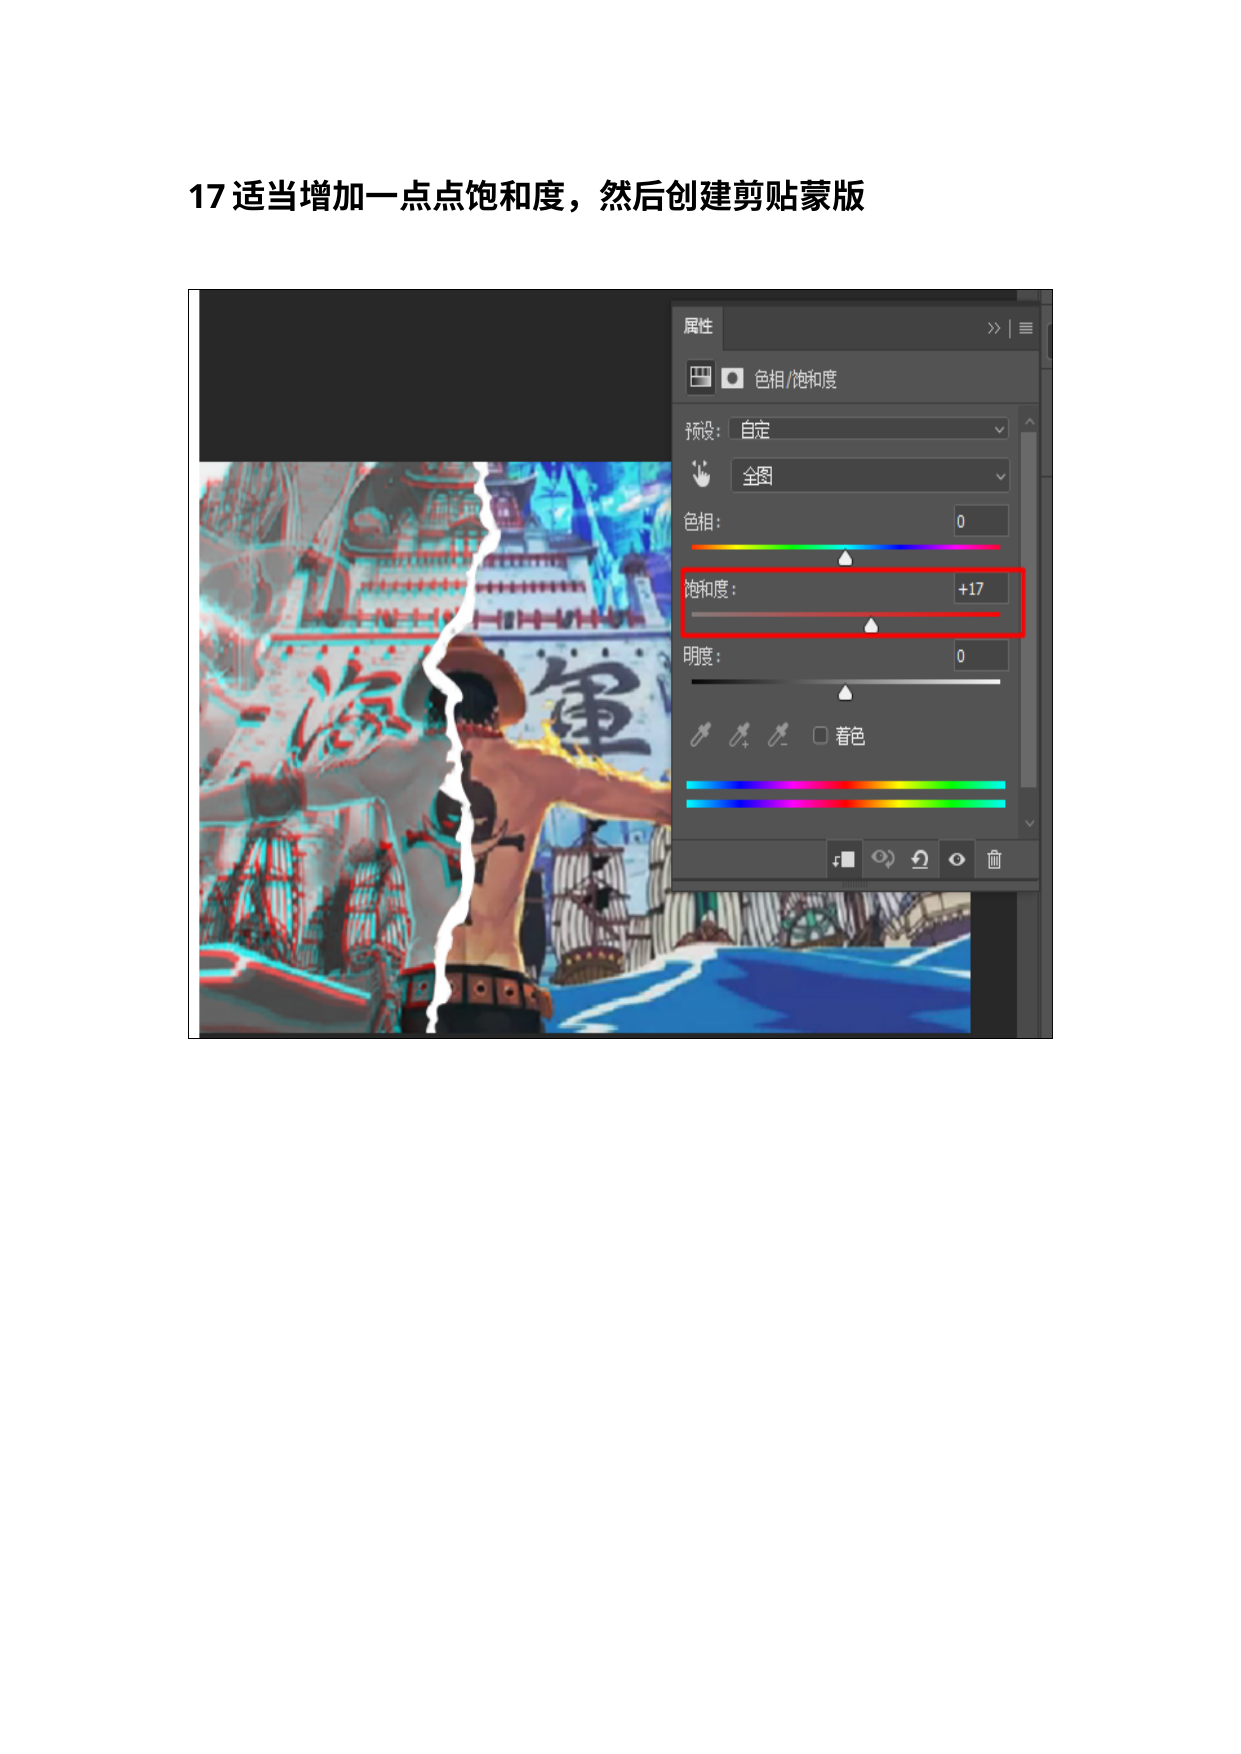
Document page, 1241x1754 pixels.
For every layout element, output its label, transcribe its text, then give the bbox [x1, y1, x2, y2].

picture [199, 290, 1053, 1038]
subtitle 17适当增加一点点饱和度，然后创建剪贴蒙版 [187, 162, 1053, 227]
table_header [189, 290, 199, 1038]
